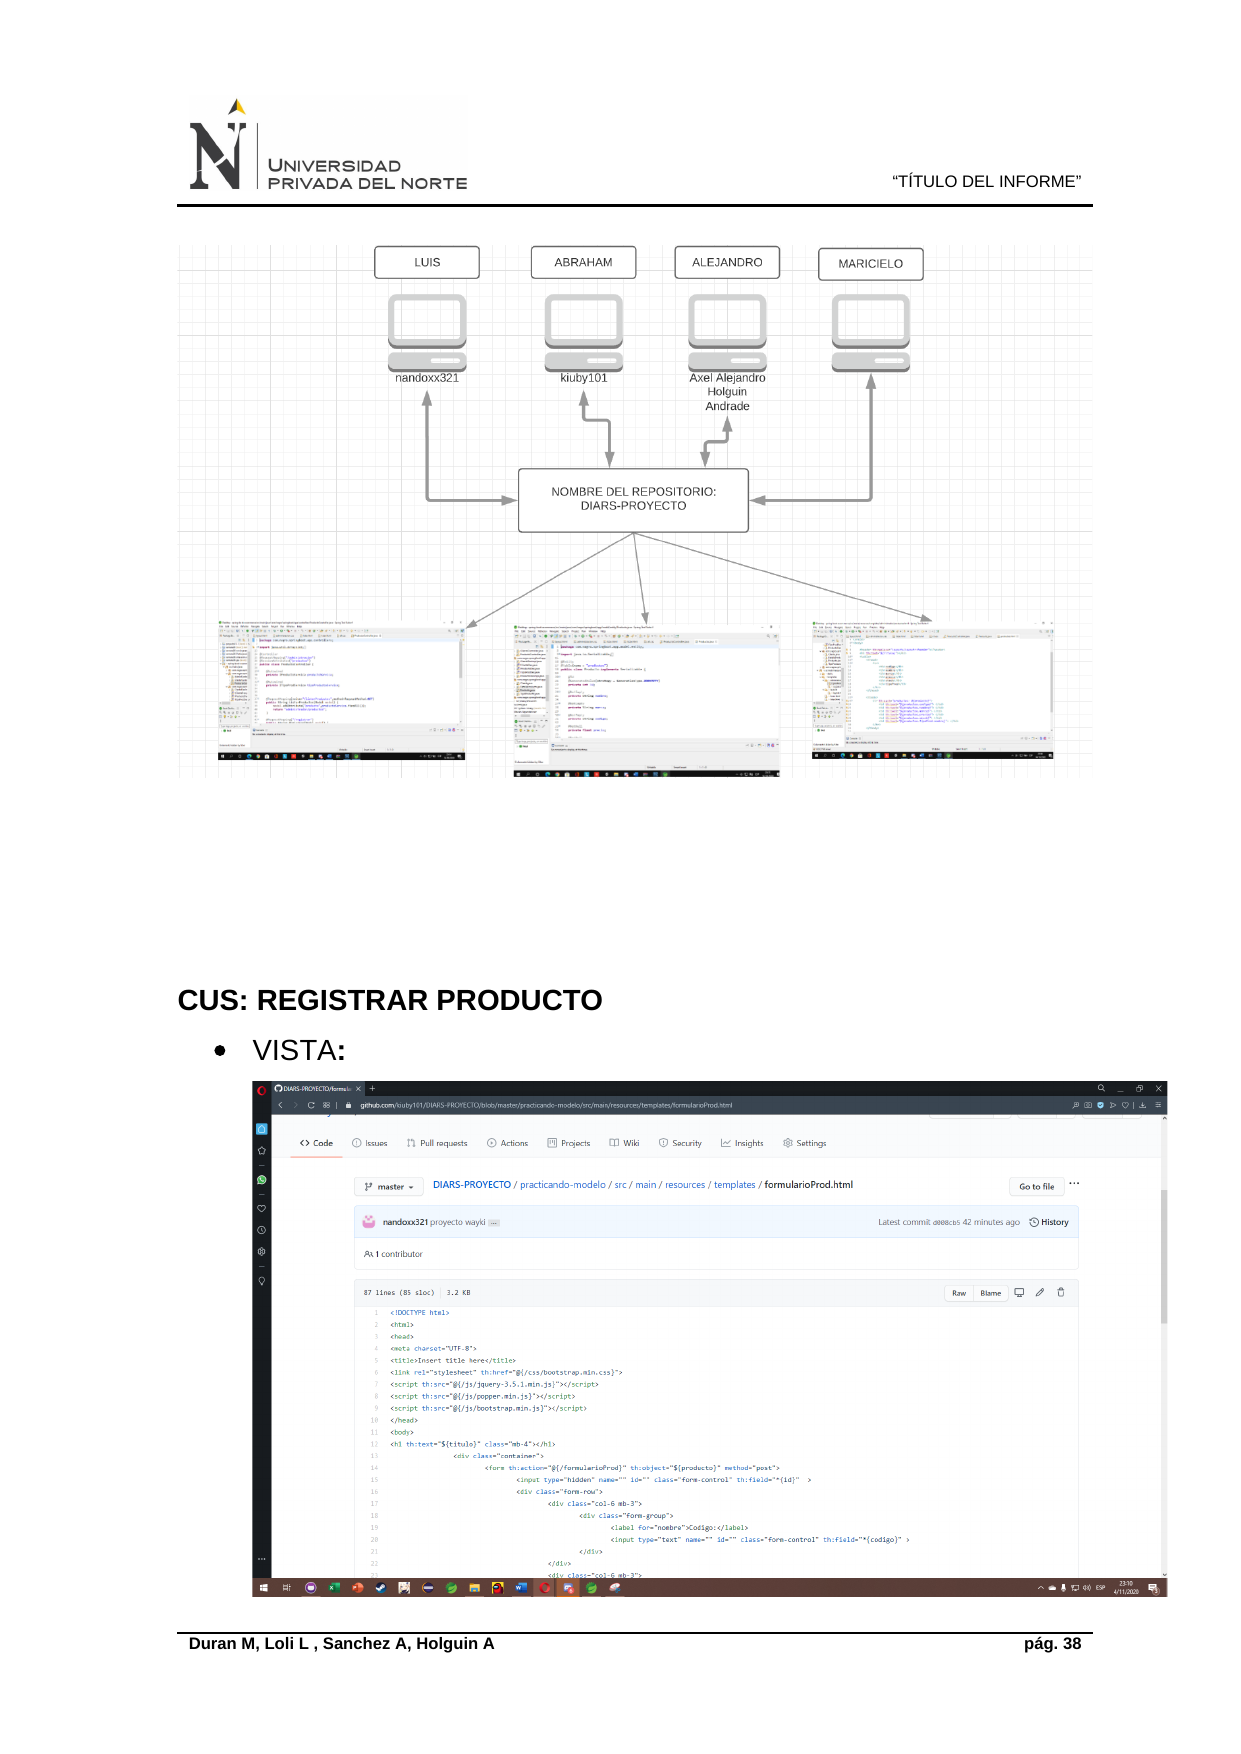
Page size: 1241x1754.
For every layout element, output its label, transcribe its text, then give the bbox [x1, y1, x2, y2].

picture [252, 1081, 1168, 1597]
text CUS: REGISTRAR PRODUCTO [177, 983, 1092, 1017]
picture [177, 245, 1093, 778]
picture [188, 95, 469, 191]
